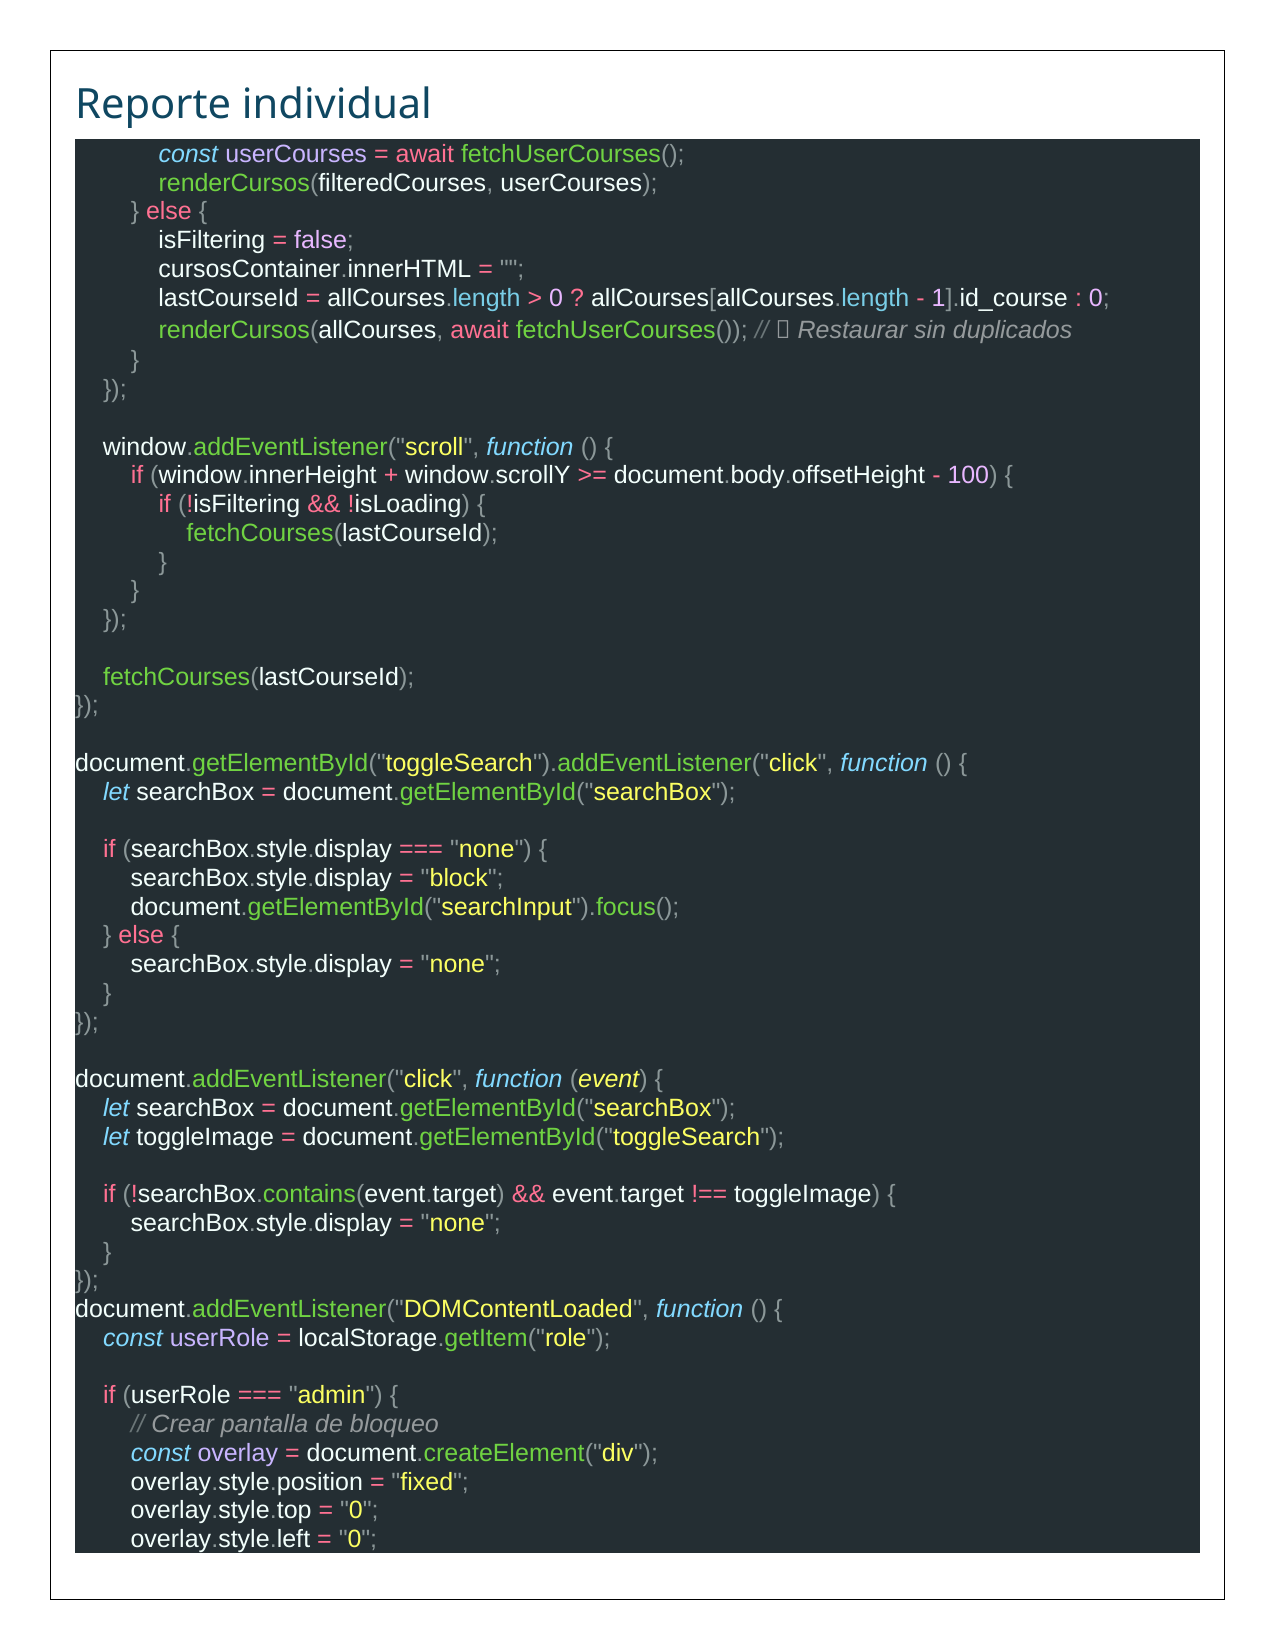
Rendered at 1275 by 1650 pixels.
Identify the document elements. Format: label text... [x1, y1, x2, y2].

text fetchCourses(lastCourseId); [75, 662, 1200, 690]
text } [75, 575, 1200, 604]
text renderCursos(allCourses, await fetchUserCourses()); // 🔄 Restaurar sin duplicados [75, 311, 1200, 345]
text let searchBox = document.getElementById("searchBox"); [75, 777, 1200, 805]
text } [75, 1237, 1200, 1265]
text const userRole = localStorage.getItem("role"); [75, 1323, 1200, 1352]
text overlay.style.position = "fixed"; [75, 1467, 1200, 1495]
text fetchCourses(lastCourseId); [75, 518, 1200, 547]
text const userCourses = await fetchUserCourses(); [75, 139, 1200, 168]
text } [75, 547, 1200, 575]
text searchBox.style.display = "none"; [75, 949, 1200, 978]
text // Crear pantalla de bloqueo [75, 1409, 1200, 1438]
text } [75, 345, 1200, 374]
text document.getElementById("searchInput").focus(); [75, 892, 1200, 920]
text if (!searchBox.contains(event.target) && event.target !== toggleImage) { [75, 1179, 1200, 1208]
text isFiltering = false; [75, 225, 1200, 254]
text let toggleImage = document.getElementById("toggleSearch"); [75, 1122, 1200, 1150]
text renderCursos(filteredCourses, userCourses); [75, 168, 1200, 196]
text overlay.style.top = "0"; [75, 1495, 1200, 1524]
text document.addEventListener("click", function (event) { [75, 1064, 1200, 1093]
text if (!isFiltering && !isLoading) { [75, 489, 1200, 518]
text const overlay = document.createElement("div"); [75, 1438, 1200, 1467]
text if (userRole === "admin") { [75, 1380, 1200, 1409]
text searchBox.style.display = "block"; [75, 863, 1200, 892]
text }); [75, 374, 1200, 403]
text } else { [75, 920, 1200, 949]
text if (window.innerHeight + window.scrollY >= document.body.offsetHeight - 100) { [75, 460, 1200, 489]
text let searchBox = document.getElementById("searchBox"); [75, 1093, 1200, 1122]
text if (searchBox.style.display === "none") { [75, 834, 1200, 863]
text }); [75, 1007, 1200, 1035]
text searchBox.style.display = "none"; [75, 1208, 1200, 1237]
text } [75, 978, 1200, 1007]
text overlay.style.left = "0"; [75, 1524, 1200, 1553]
text window.addEventListener("scroll", function () { [75, 432, 1200, 460]
text lastCourseId = allCourses.length > 0 ? allCourses[allCourses.length - 1].id_course : 0; [75, 283, 1200, 311]
text } else { [75, 196, 1200, 225]
text document.getElementById("toggleSearch").addEventListener("click", function () { [75, 748, 1200, 777]
text }); [75, 604, 1200, 633]
text }); [75, 690, 1200, 719]
text document.addEventListener("DOMContentLoaded", function () { [75, 1294, 1200, 1323]
text cursosContainer.innerHTML = ""; [75, 254, 1200, 283]
text }); [75, 1265, 1200, 1294]
